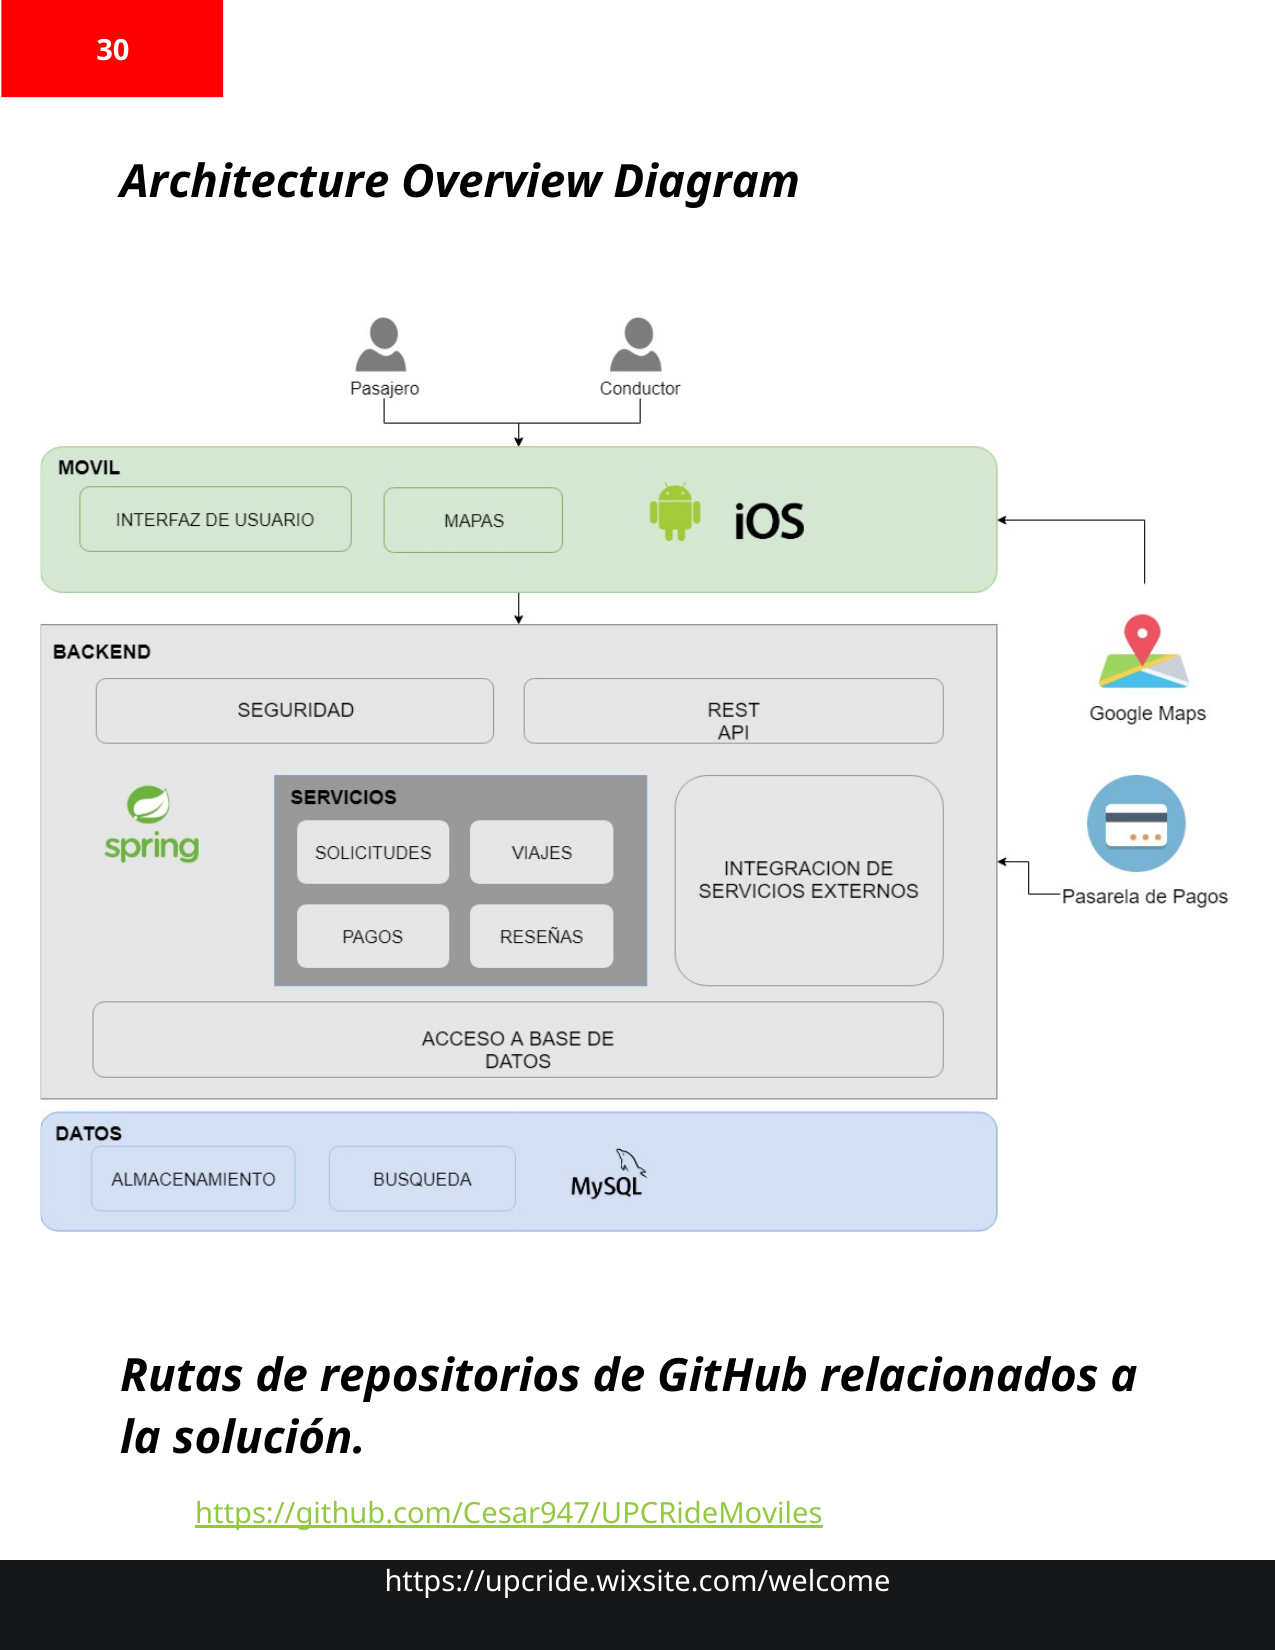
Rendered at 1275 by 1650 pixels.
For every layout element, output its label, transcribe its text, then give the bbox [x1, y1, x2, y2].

picture [40, 317, 1247, 1232]
subtitle Architecture Overview Diagram [120, 148, 1155, 211]
text https://github.com/Cesar947/UPCRideMoviles [120, 1492, 1155, 1532]
subtitle Rutas de repositorios de GitHub relacionados a la solución. [120, 1342, 1155, 1467]
